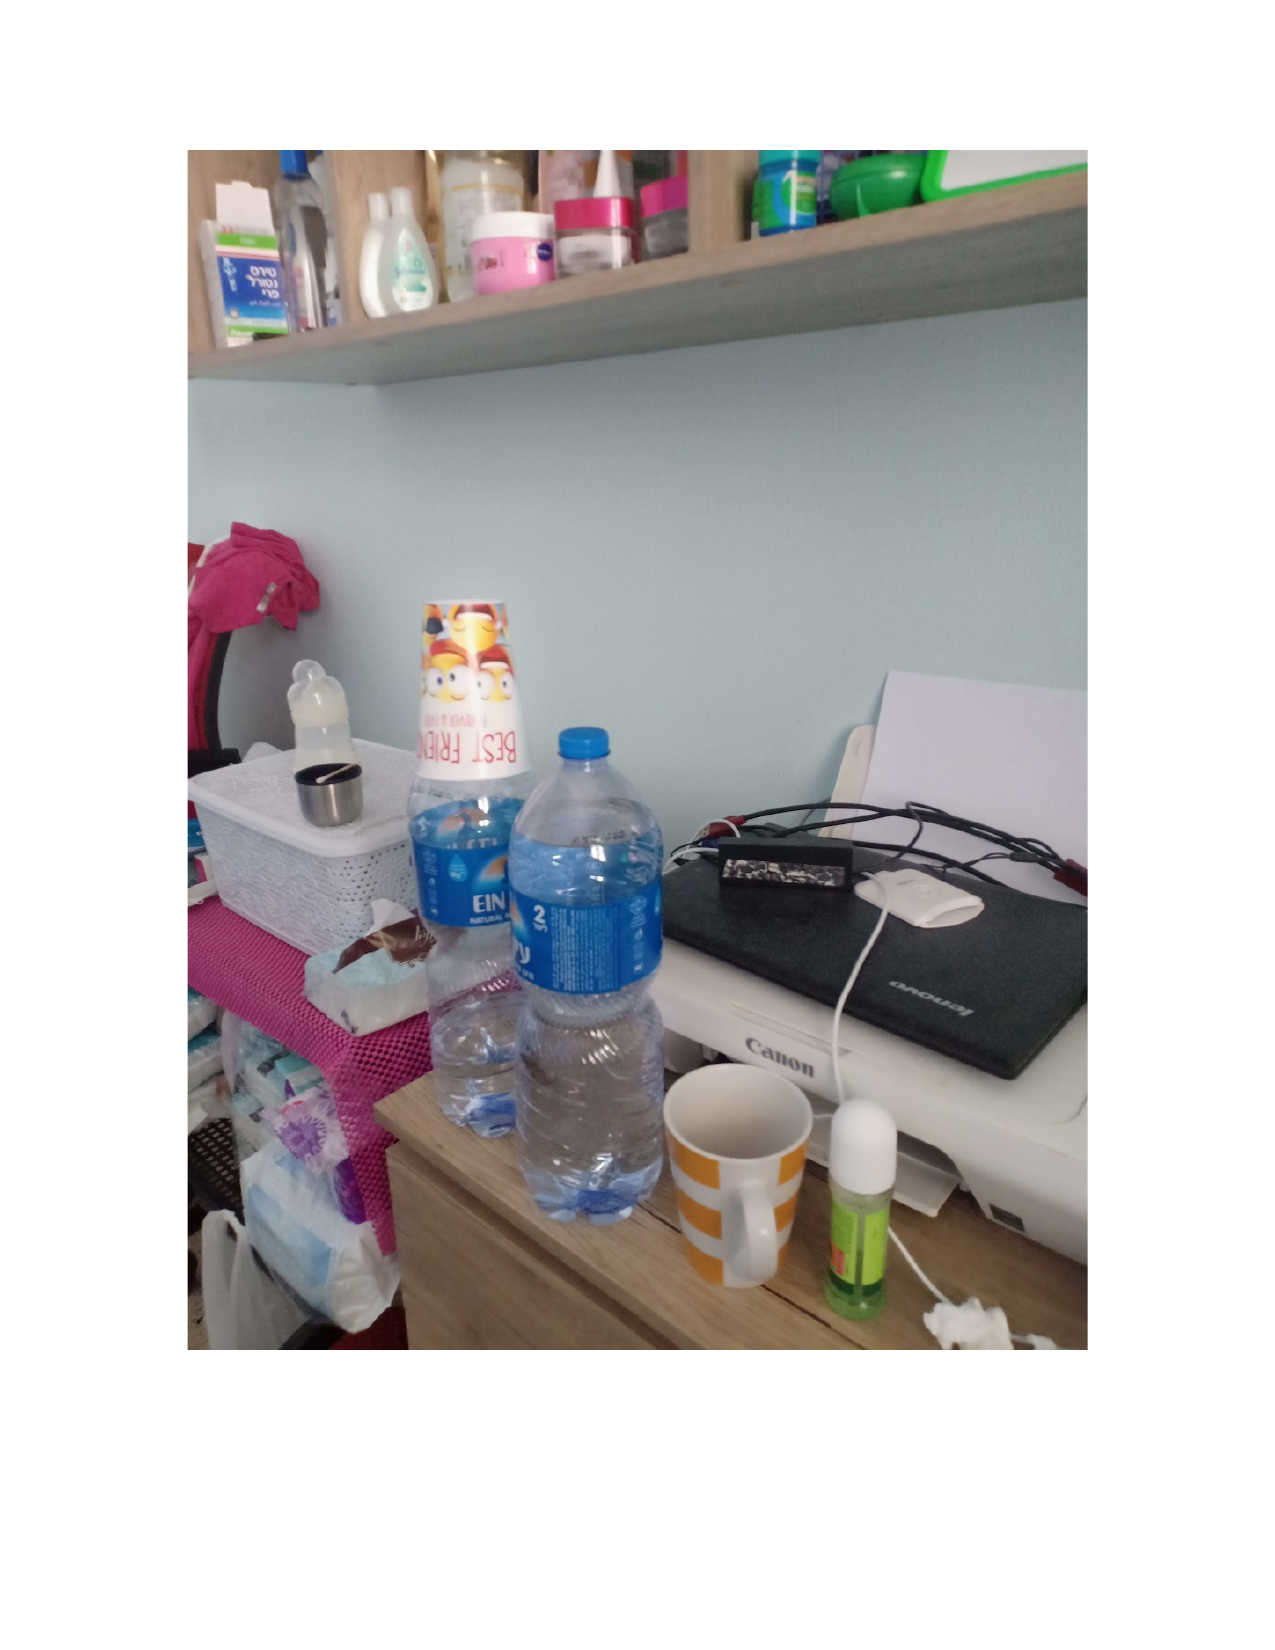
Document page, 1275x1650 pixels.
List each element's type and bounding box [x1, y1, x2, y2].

picture [187, 150, 1088, 1350]
